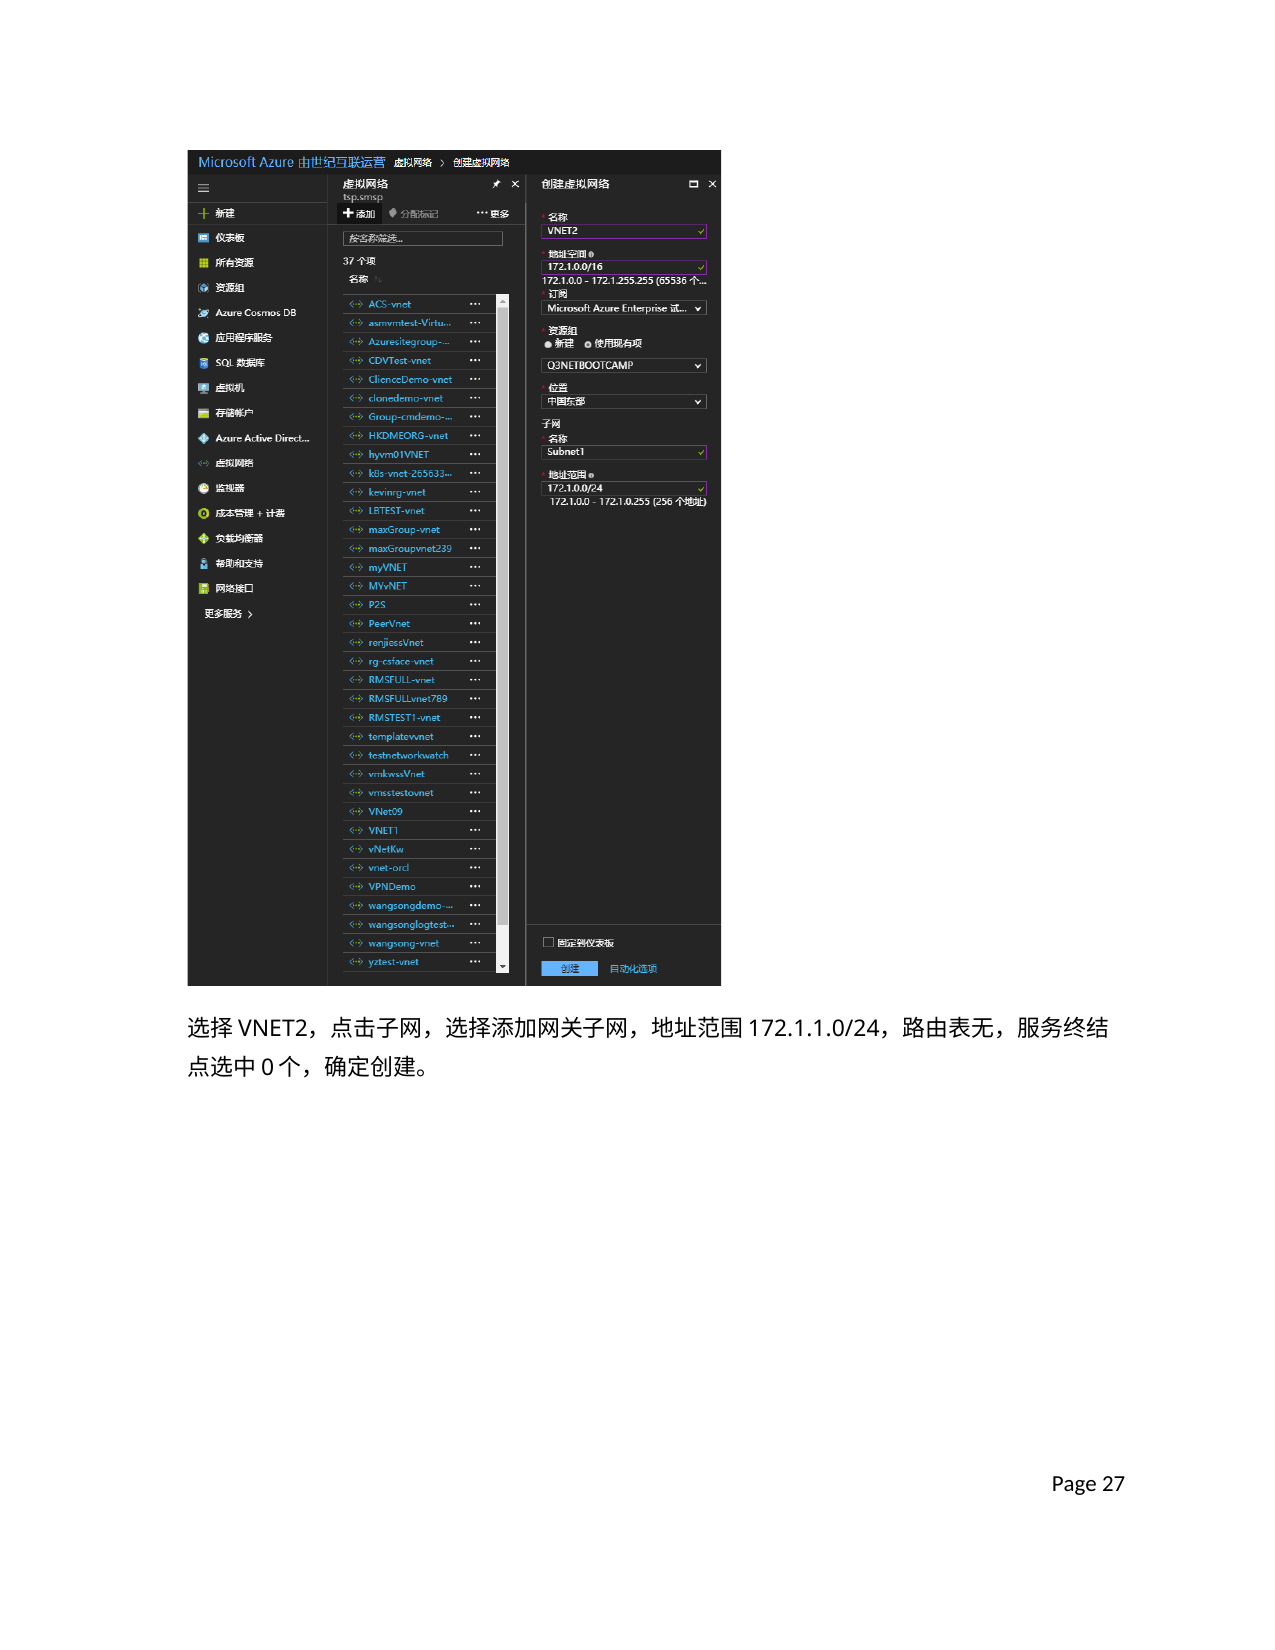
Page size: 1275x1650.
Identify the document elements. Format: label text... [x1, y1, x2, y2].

picture [187, 150, 722, 986]
text 选择VNET2，点击子网，选择添加网关子网，地址范围172.1.1.0/24，路由表无，服务终结点选中0个，确定创建。 [187, 1010, 1125, 1082]
